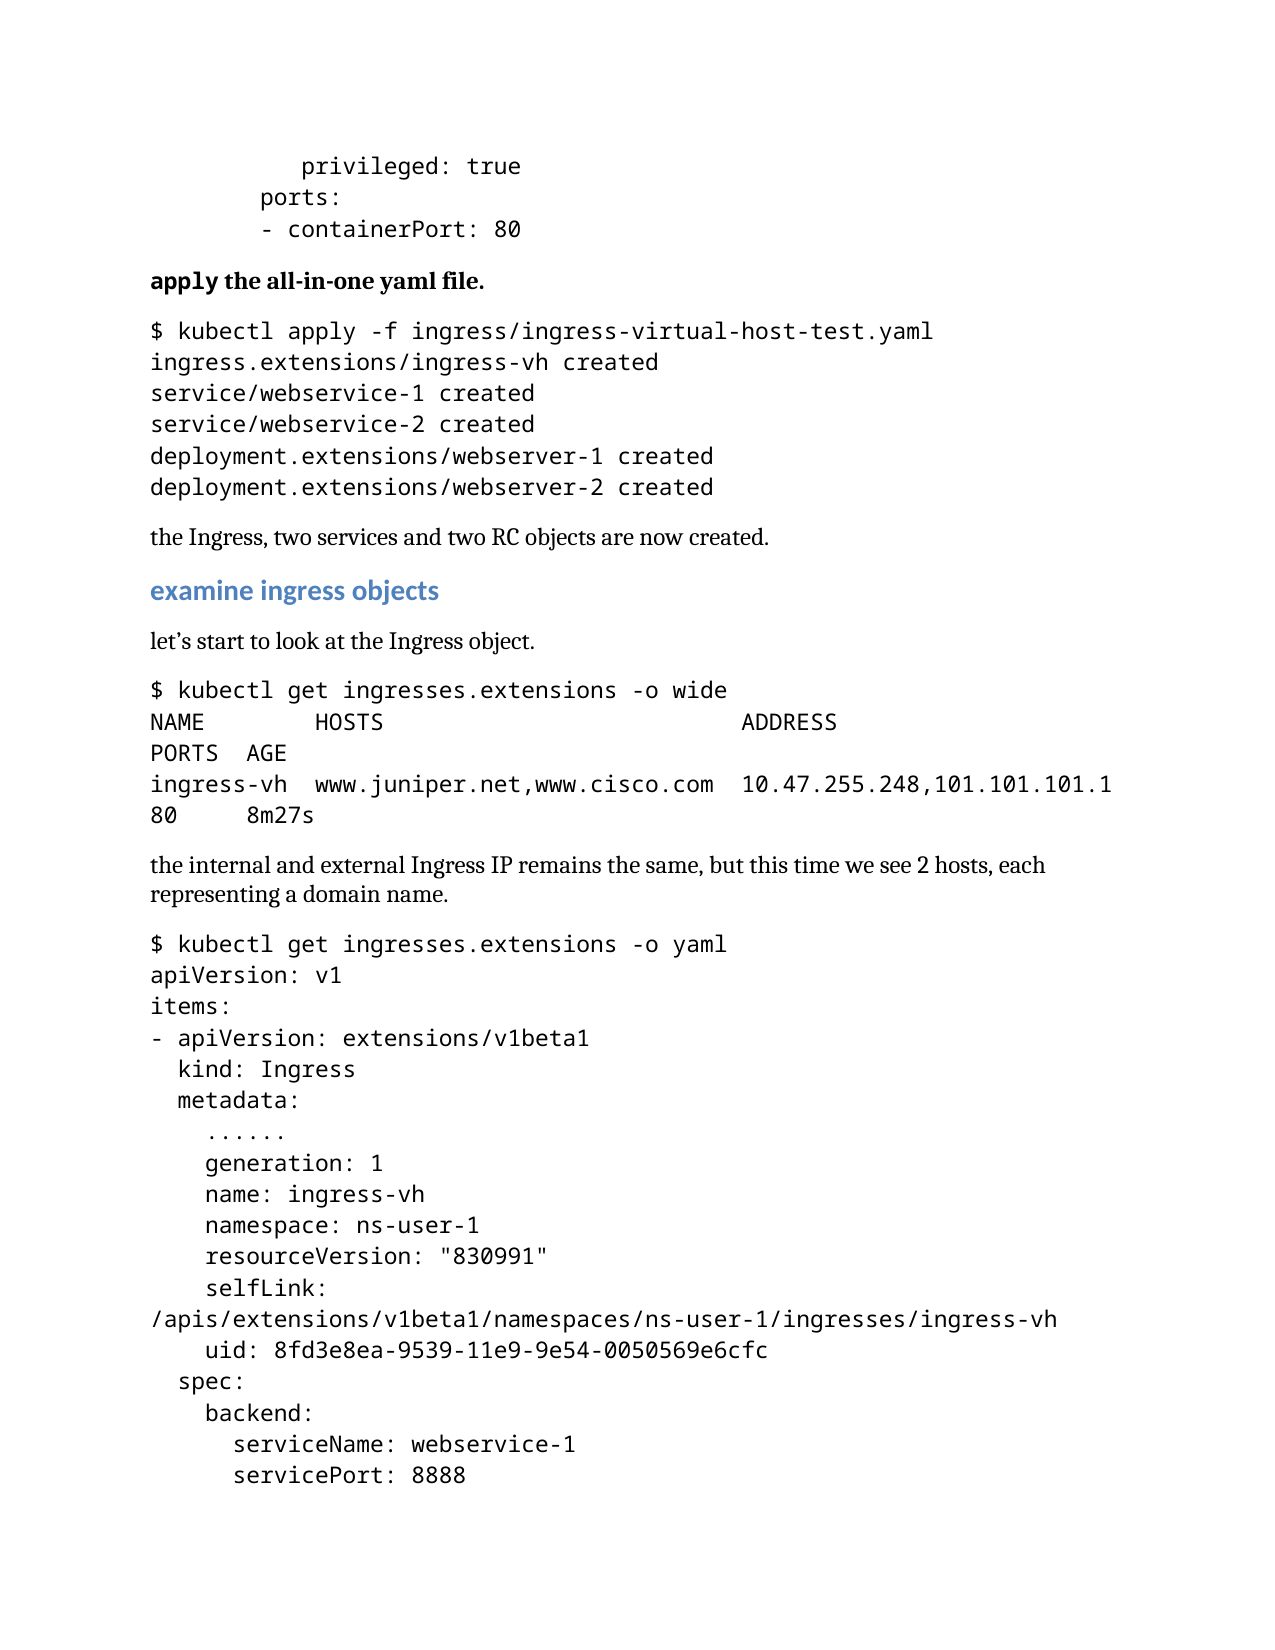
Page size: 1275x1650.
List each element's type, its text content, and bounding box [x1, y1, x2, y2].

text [150, 150, 1125, 244]
text $ kubectl get ingresses.extensions -o wide NAME HOSTS ADDRESS PORTS AGE ingress-vh www.juniper.net,www.cisco.com 10.47.255.248,101.101.101.1 80 8m27s [150, 674, 1125, 831]
text $ kubectl apply -f ingress/ingress-virtual-host-test.yaml ingress.extensions/ingress-vh created service/webservice-1 created service/webservice-2 created deployment.extensions/webserver-1 created deployment.extensions/webserver-2 created [150, 314, 1125, 502]
text let’s start to look at the Ingress object. [150, 627, 1125, 656]
text the Ingress, two services and two RC objects are now created. [150, 523, 1125, 552]
subtitle examine ingress objects [150, 572, 1125, 608]
text the internal and external Ingress IP remains the same, but this time we see 2 hosts, each representing a domain name. [150, 851, 1125, 909]
text apply the all-in-one yaml file. [150, 264, 1125, 296]
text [150, 928, 1125, 1490]
